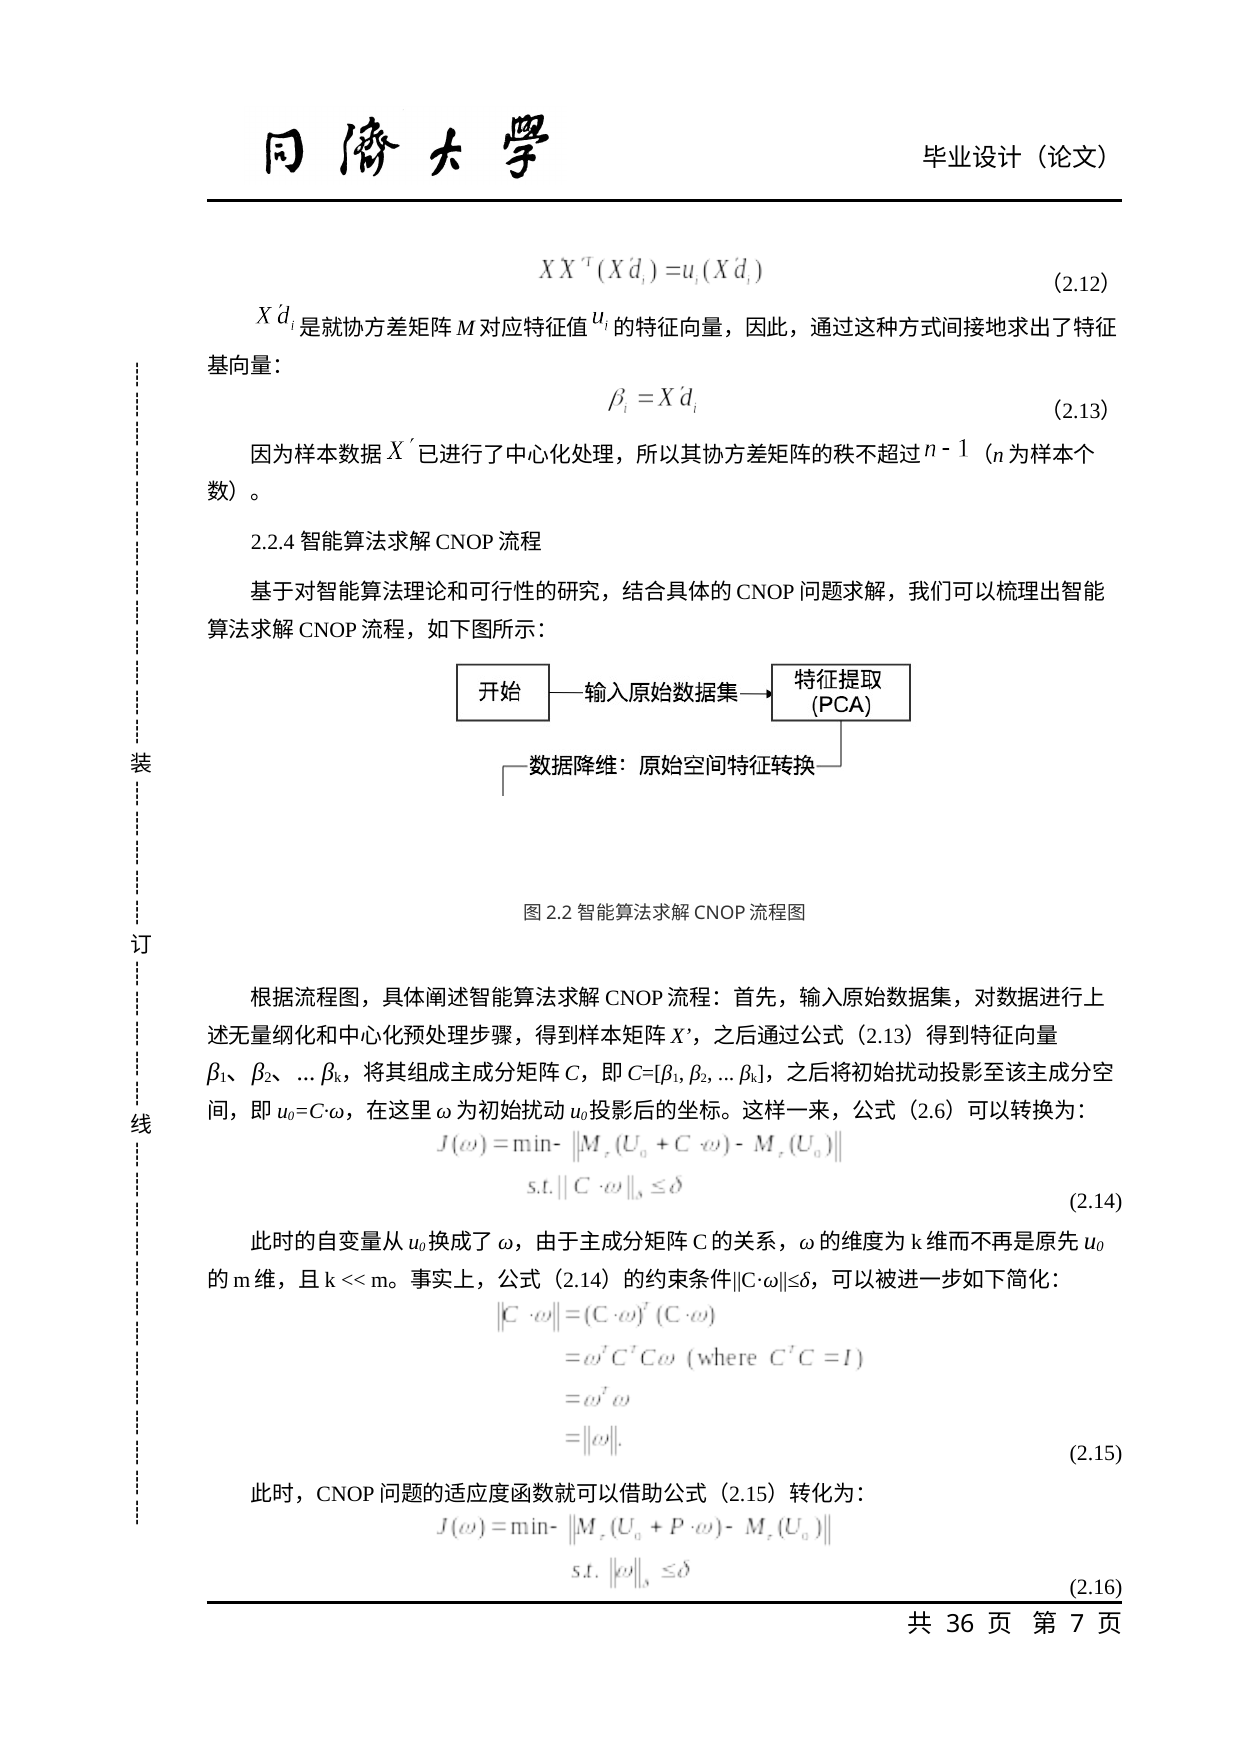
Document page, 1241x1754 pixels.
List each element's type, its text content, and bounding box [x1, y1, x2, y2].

text （2.12） [207, 251, 1122, 298]
subtitle 2.2.4 智能算法求解CNOP流程 [207, 520, 1122, 557]
picture [244, 106, 567, 185]
picture [420, 652, 924, 796]
text 是就协方差矩阵M对应特征值的特征向量，因此，通过这种方式间接地求出了特征基向量： [207, 306, 1122, 381]
text 图2.2 智能算法求解CNOP流程图 [207, 898, 1122, 925]
text 此时的自变量从u0换成了ω，由于主成分矩阵C的关系，ω的维度为k维而不再是原先u0的m维，且k << m。事实上，公式（2.14）的约束条件||C·ω||≤δ，可以被进一步如下简化： [207, 1219, 1122, 1294]
text （2.13） [207, 381, 1122, 424]
text 此时，CNOP问题的适应度函数就可以借助公式（2.15）转化为： [207, 1471, 1122, 1509]
text (2.16) [207, 1509, 1122, 1599]
text 因为样本数据已进行了中心化处理，所以其协方差矩阵的秩不超过（n为样本个数）。 [207, 432, 1122, 507]
text (2.14) [207, 1126, 1122, 1213]
text (2.15) [207, 1294, 1122, 1465]
text 根据流程图，具体阐述智能算法求解CNOP流程：首先，输入原始数据集，对数据进行上述无量纲化和中心化预处理步骤，得到样本矩阵X’，之后通过公式（2.13）得到特征向量β1、β2、... βk，将其组成主成分矩阵C，即C=[β1, β2, ... βk]，之后将初始扰动投影至该主成分空间，即u0=C·ω，在这里ω为初始扰动u0投影后的坐标。这样一来，公式（2.6）可以转换为： [207, 976, 1122, 1126]
text 基于对智能算法理论和可行性的研究，结合具体的CNOP问题求解，我们可以梳理出智能算法求解CNOP流程，如下图所示： [207, 570, 1122, 645]
